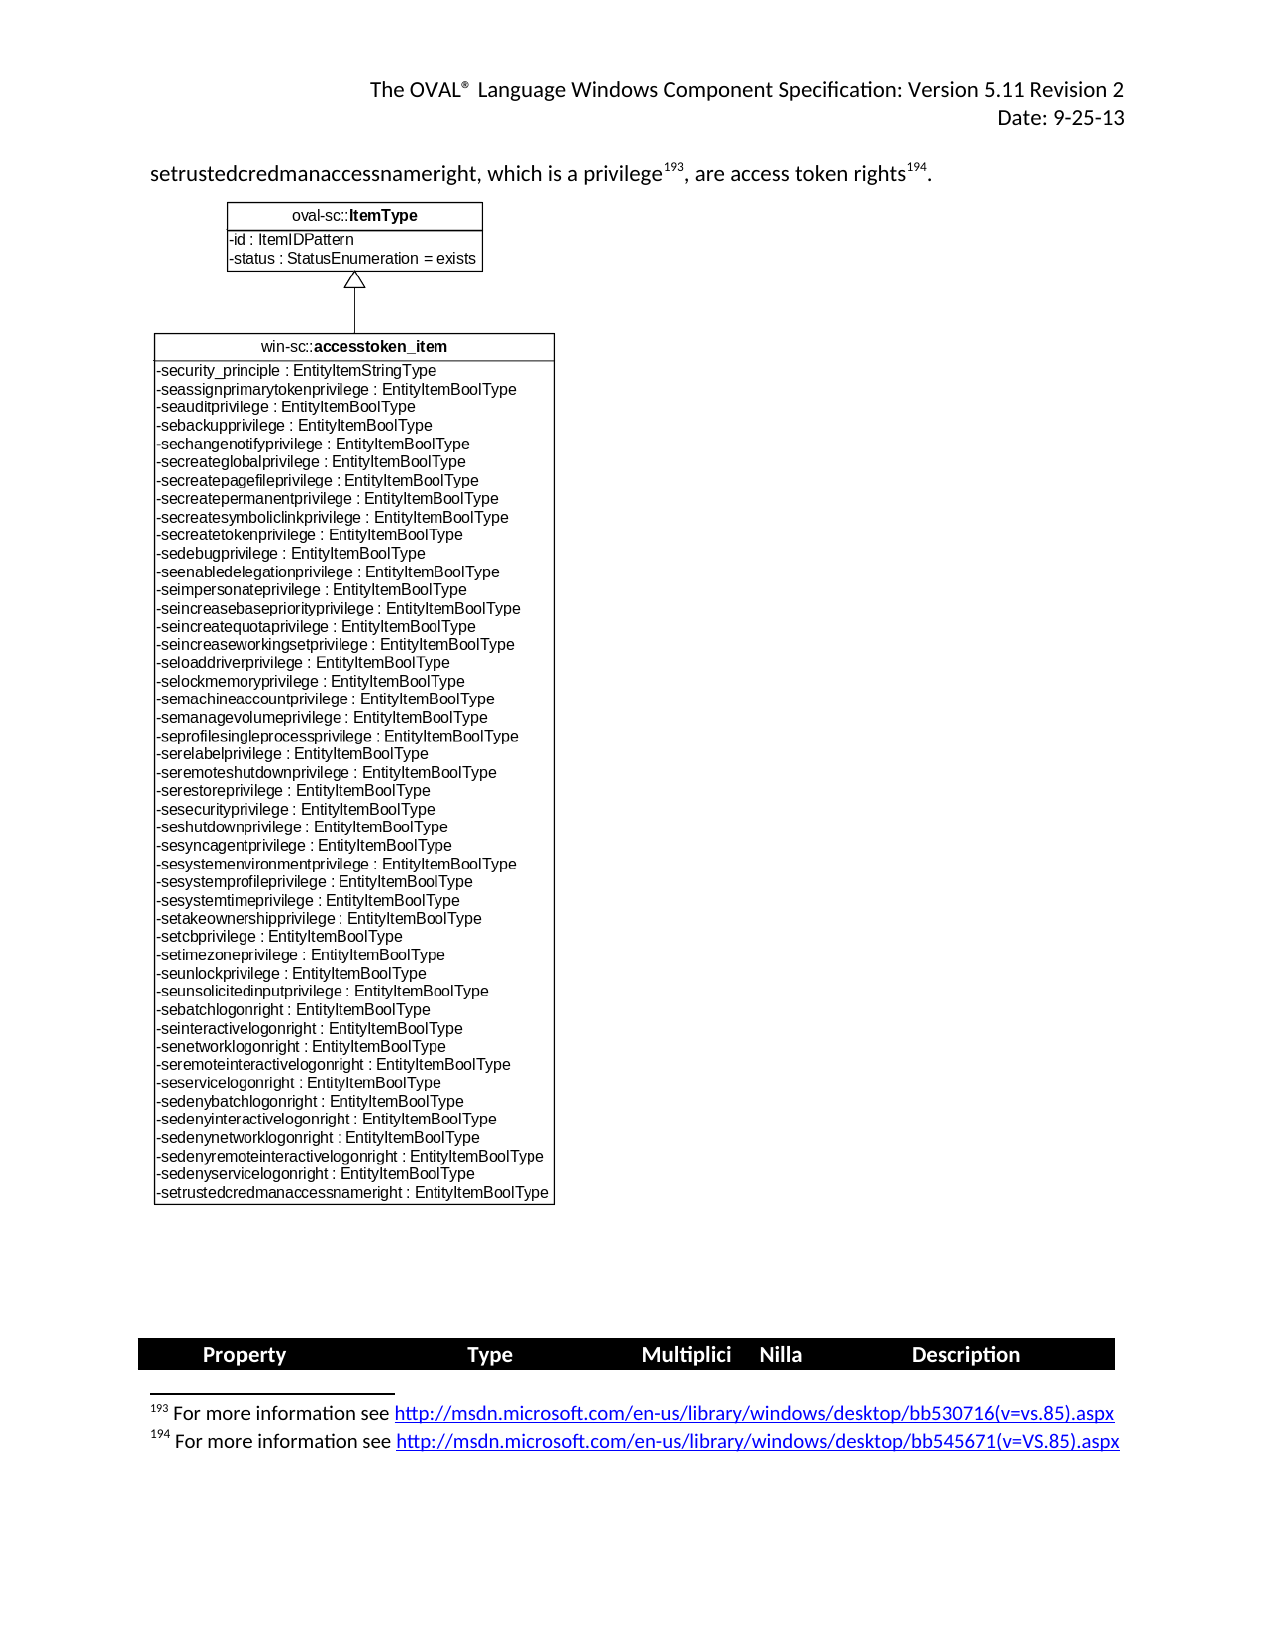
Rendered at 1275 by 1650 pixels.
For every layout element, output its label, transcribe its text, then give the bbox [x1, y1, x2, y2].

table_header Nillable [744, 1340, 818, 1368]
text The accesstoken_item construct holds information about the individual privileges and rights associated with a specific access token. All attributes ending in "privilege" are considered access token privileges, and all attributes ending in "right", with the exception of setrustedcredmanaccessnameright, which is a privilege, are access token rights. [150, 159, 1125, 1207]
table_header Multiplicity [630, 1340, 743, 1368]
table_header Description [819, 1340, 1113, 1368]
table_header Type [351, 1340, 629, 1368]
table_header Property [140, 1340, 350, 1368]
